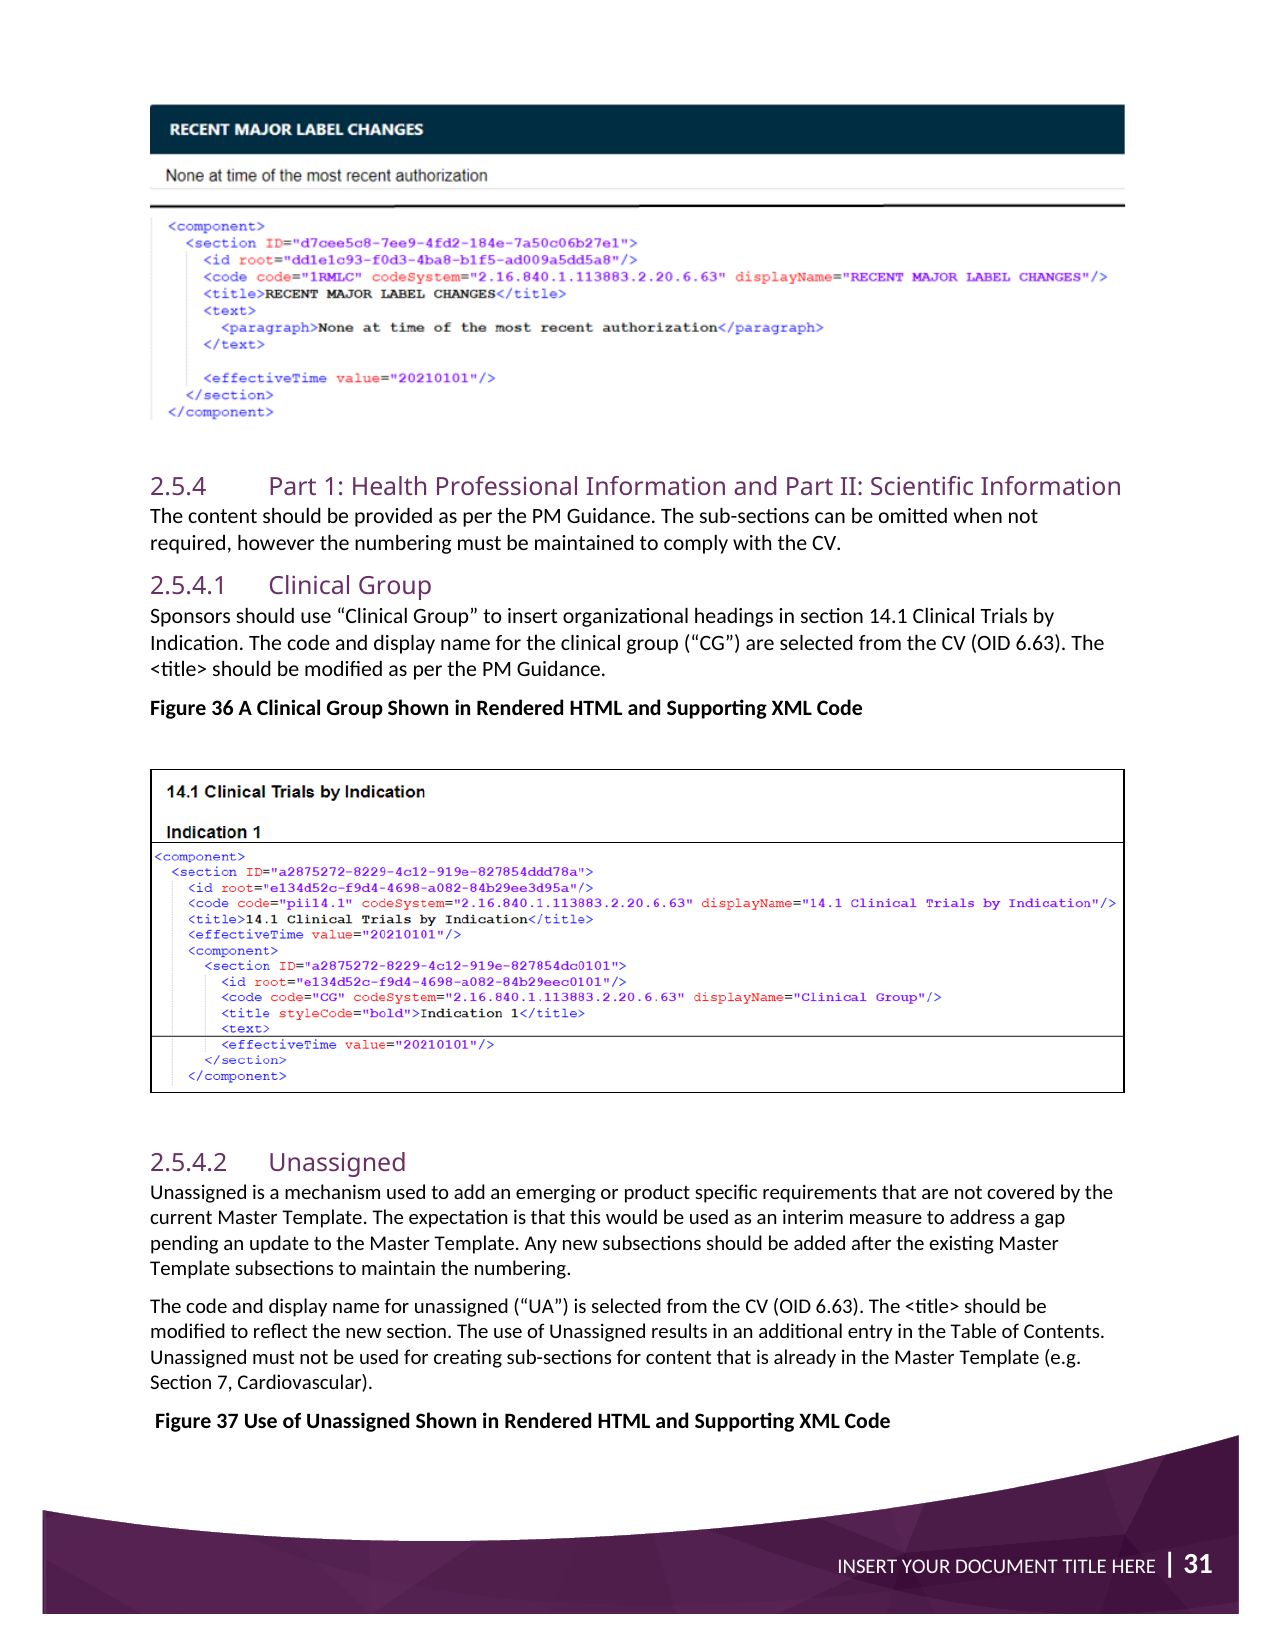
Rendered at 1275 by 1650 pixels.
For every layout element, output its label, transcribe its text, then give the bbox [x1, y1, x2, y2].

subtitle Part 1: Health Professional Information and Part II: Scientific Information [150, 468, 1125, 502]
text The content should be provided as per the PM Guidance. The sub-sections can be omitted when not required, however the numbering must be maintained to comply with the CV. [150, 502, 1125, 556]
text Unassigned is a mechanism used to add an emerging or product specific requirements that are not covered by the current Master Template. The expectation is that this would be used as an interim measure to address a gap pending an update to the Master Template. Any new subsections should be added after the existing Master Template subsections to maintain the numbering. [150, 1179, 1125, 1281]
picture [170, 123, 230, 135]
subtitle Clinical Group [150, 568, 1125, 602]
subtitle Unassigned [150, 1145, 1125, 1179]
text Figure 37 Use of Unassigned Shown in Rendered HTML and Supporting XML Code [150, 1407, 1125, 1434]
text Sponsors should use “Clinical Group” to insert organizational headings in section 14.1 Clinical Trials by Indication. The code and display name for the clinical group (“CG”) are selected from the CV (OID 6.63). The <title> should be modified as per the PM Guidance. [150, 602, 1125, 682]
picture [5, 1404, 1270, 1650]
text Figure 36 A Clinical Group Shown in Rendered HTML and Supporting XML Code [150, 694, 1125, 721]
picture [348, 123, 423, 135]
picture [152, 770, 1123, 1092]
picture [296, 123, 344, 135]
picture [235, 123, 292, 135]
picture [150, 153, 1125, 429]
text The code and display name for unassigned (“UA”) is selected from the CV (OID 6.63). The <title> should be modified to reflect the new section. The use of Unassigned results in an additional entry in the Table of Contents. Unassigned must not be used for creating sub-sections for content that is already in the Master Template (e.g. Section 7, Cardiovascular). [150, 1293, 1125, 1395]
